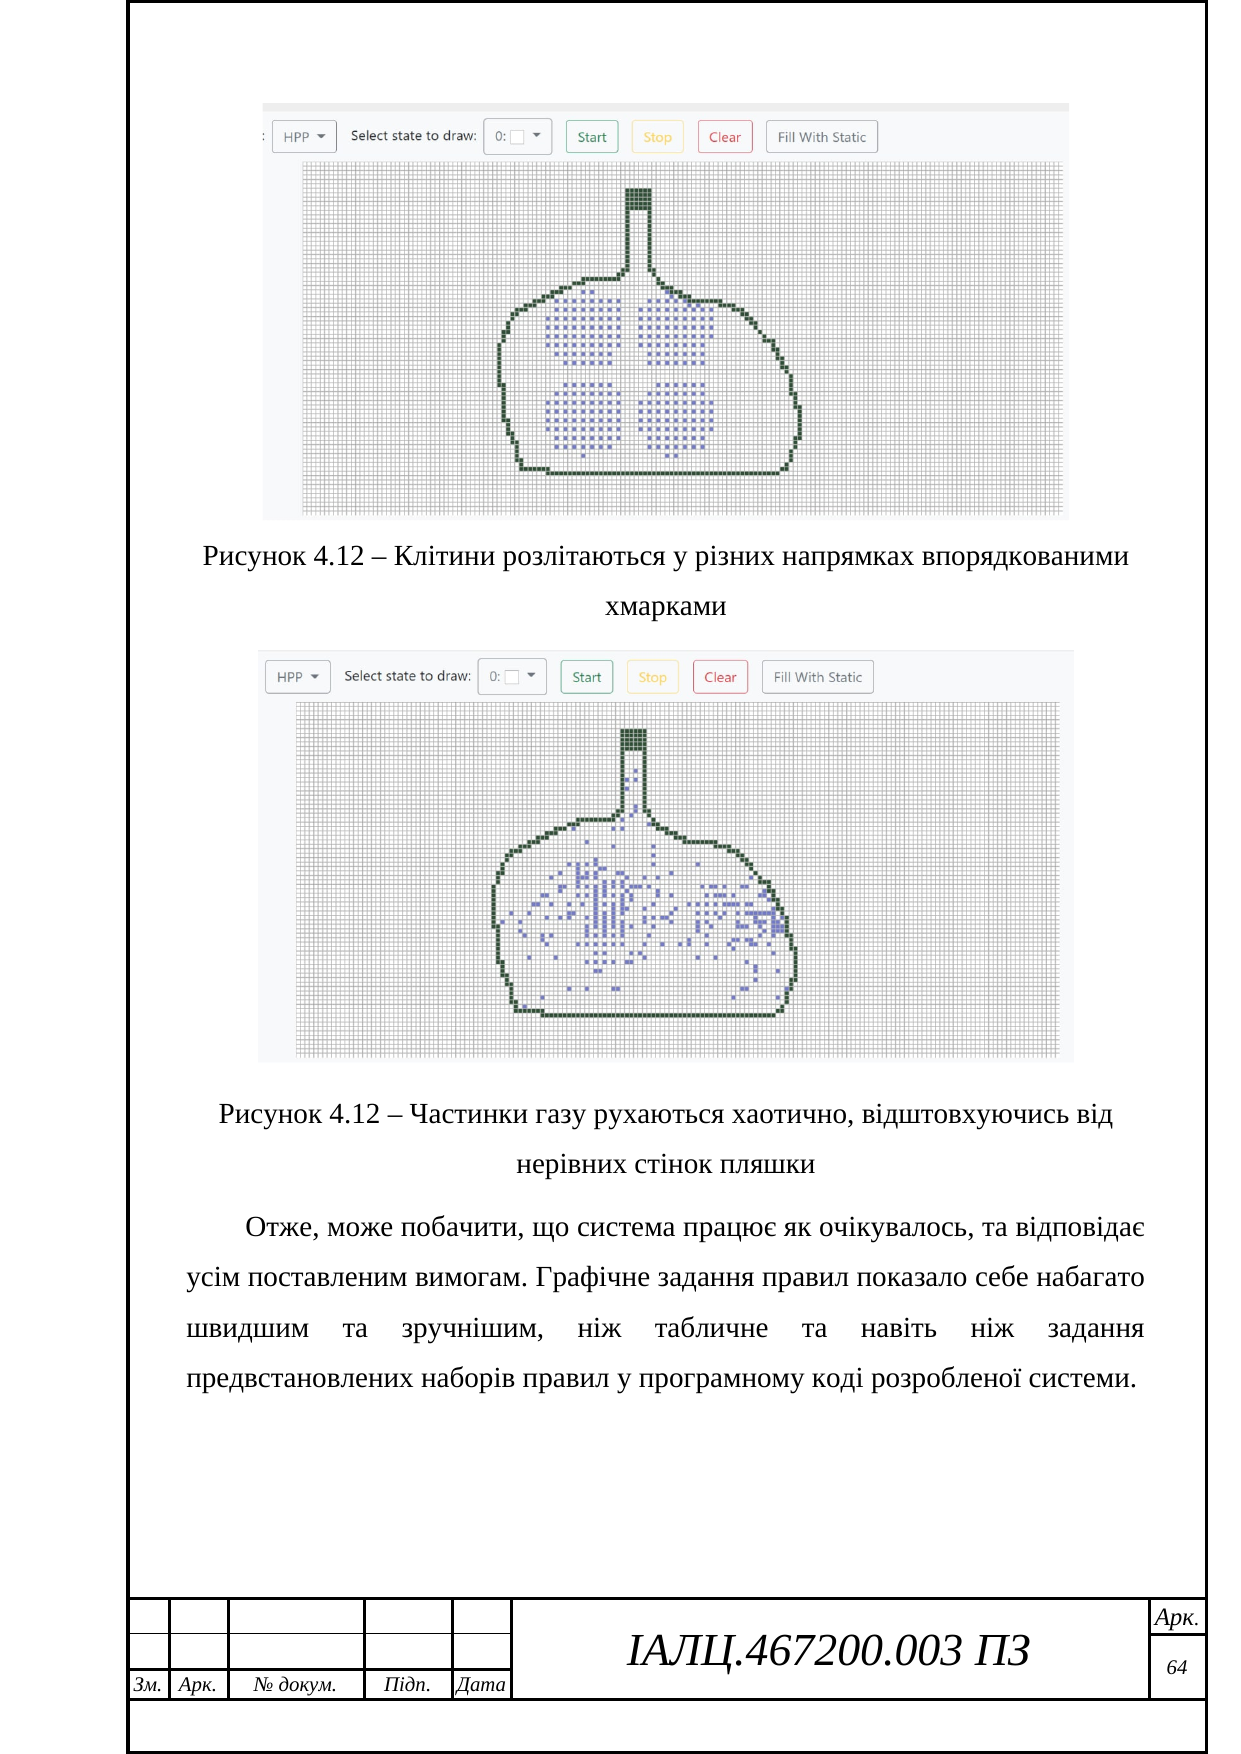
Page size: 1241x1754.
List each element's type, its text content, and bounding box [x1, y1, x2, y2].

text Отже, може побачити, що система працює як очікувалось, та відповідає усім поставленим вимогам. Графічне задання правил показало себе набагато швидшим та зручнішим, ніж табличне та навіть ніж задання предвстановлених наборів правил у програмному коді розробленої системи. [186, 1209, 1146, 1394]
subtitle Рисунок 4.12 – Частинки газу рухаються хаотично, відштовхуючись від нерівних стінок пляшки [186, 1096, 1146, 1180]
subtitle Рисунок 4.12 – Клітини розлітаються у різних напрямках впорядкованими хмарками [186, 538, 1146, 621]
picture [258, 650, 1074, 1067]
picture [262, 103, 1070, 521]
